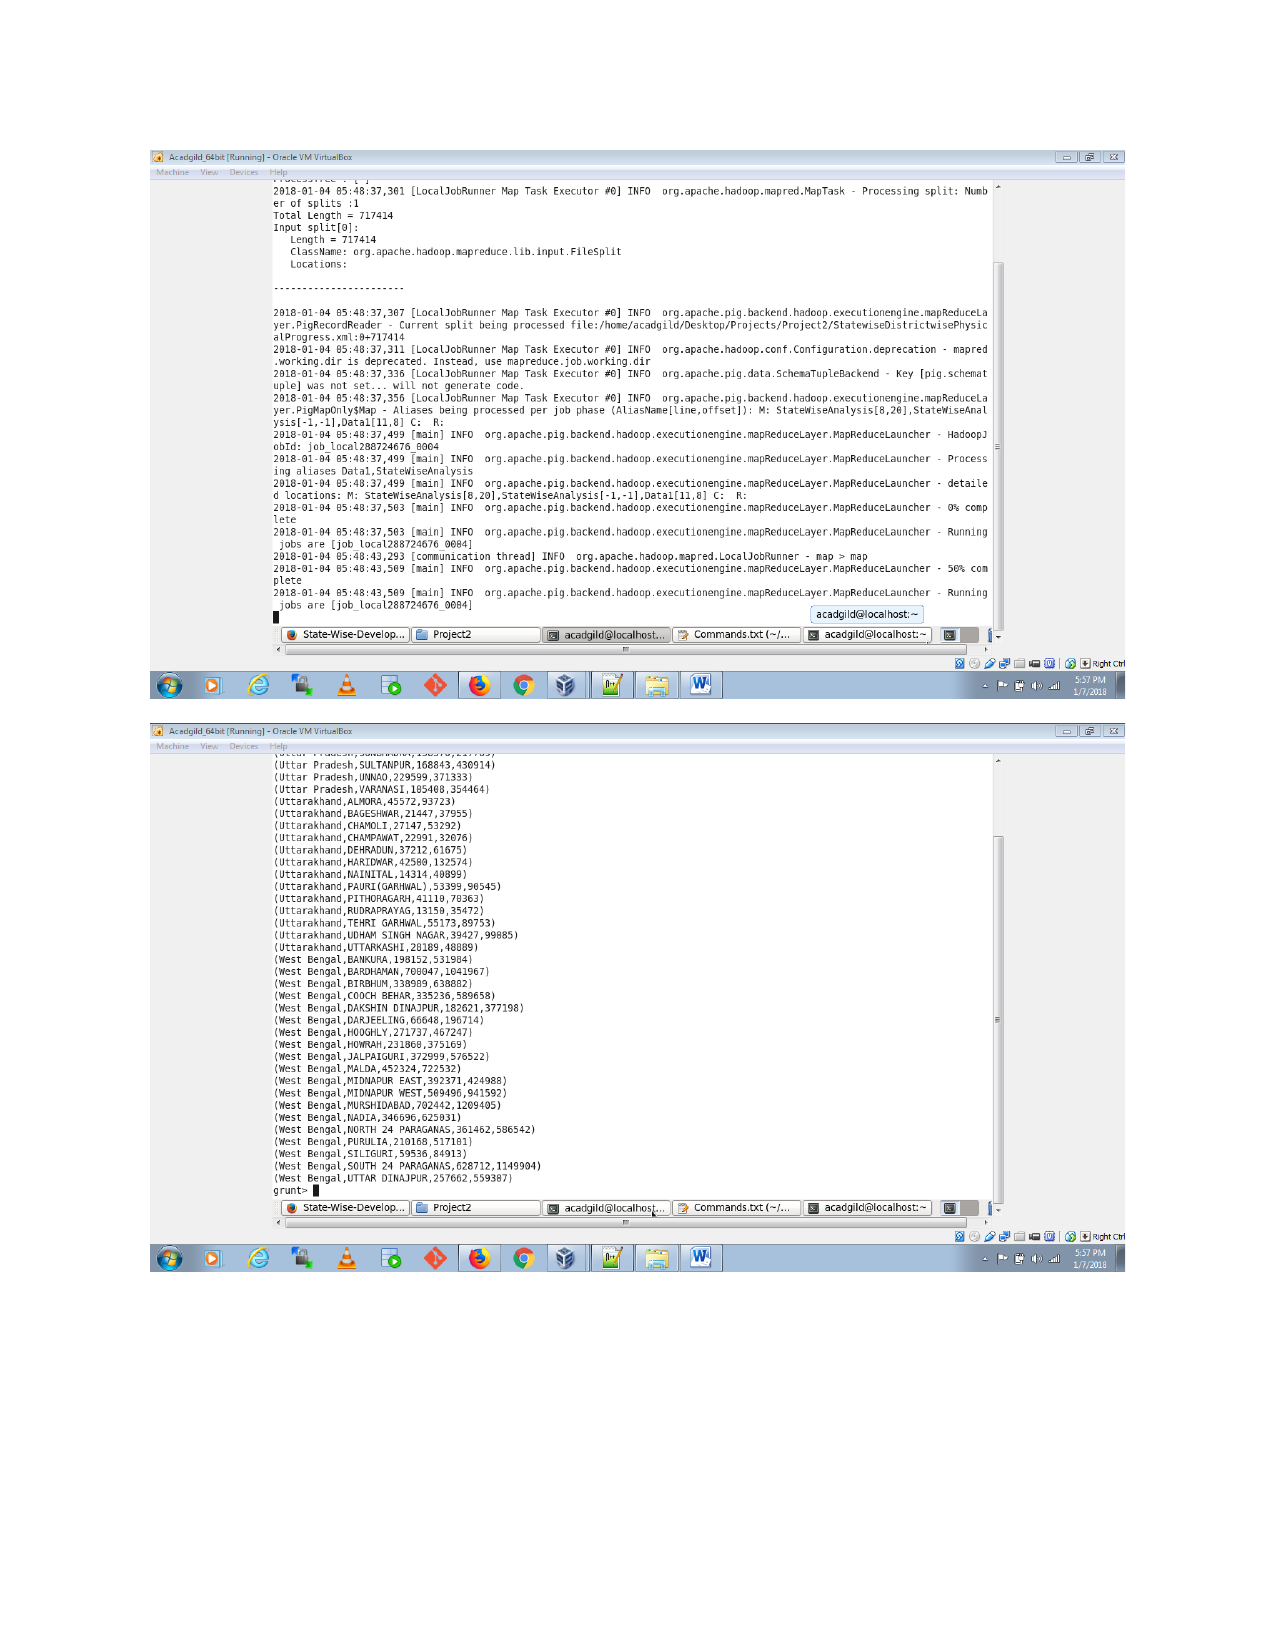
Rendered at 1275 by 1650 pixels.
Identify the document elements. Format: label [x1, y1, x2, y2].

picture [150, 723, 1125, 1272]
picture [150, 150, 1125, 699]
